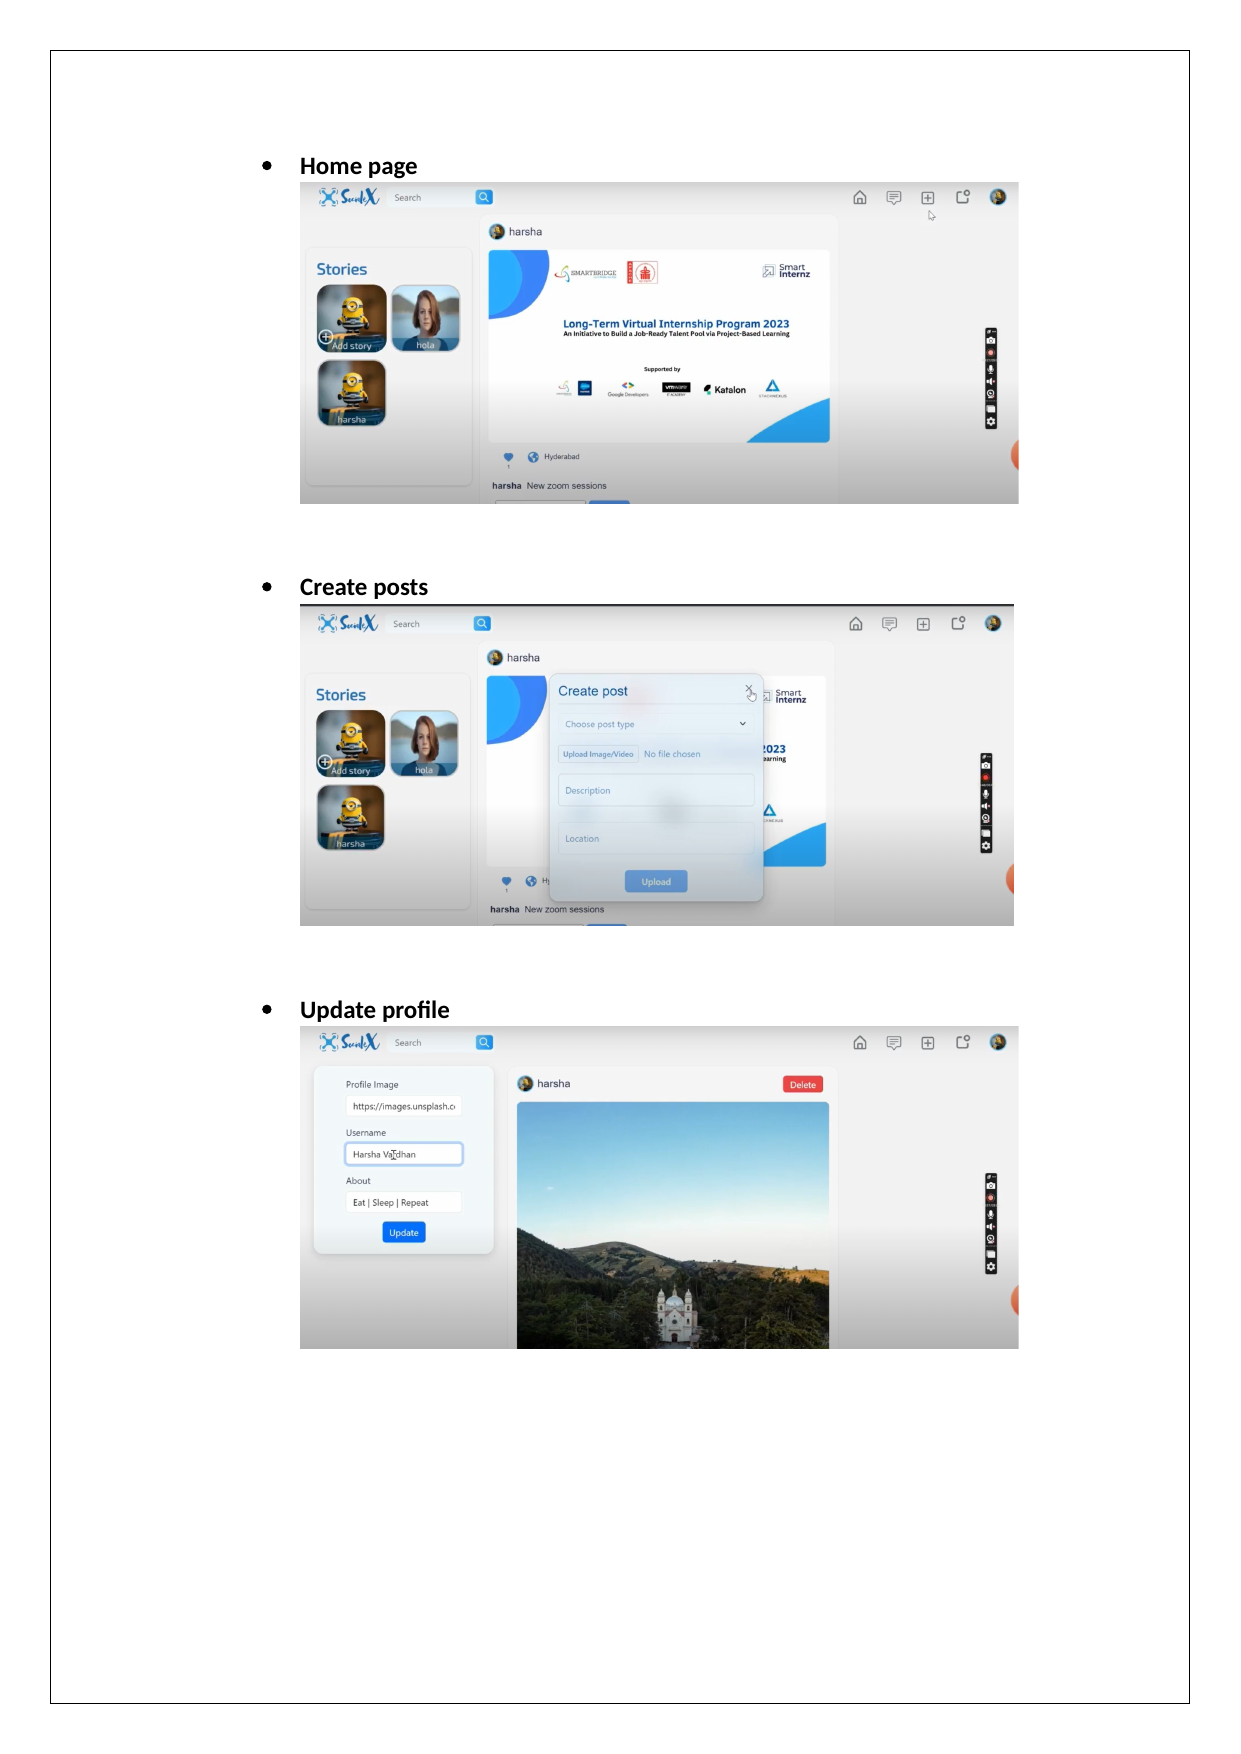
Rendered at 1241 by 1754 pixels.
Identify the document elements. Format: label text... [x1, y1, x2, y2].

picture [300, 604, 1014, 926]
list Home page [262, 150, 1090, 181]
list Update profile [262, 994, 1090, 1024]
list Create posts [262, 571, 1090, 602]
picture [300, 182, 1019, 504]
picture [300, 1026, 1019, 1349]
